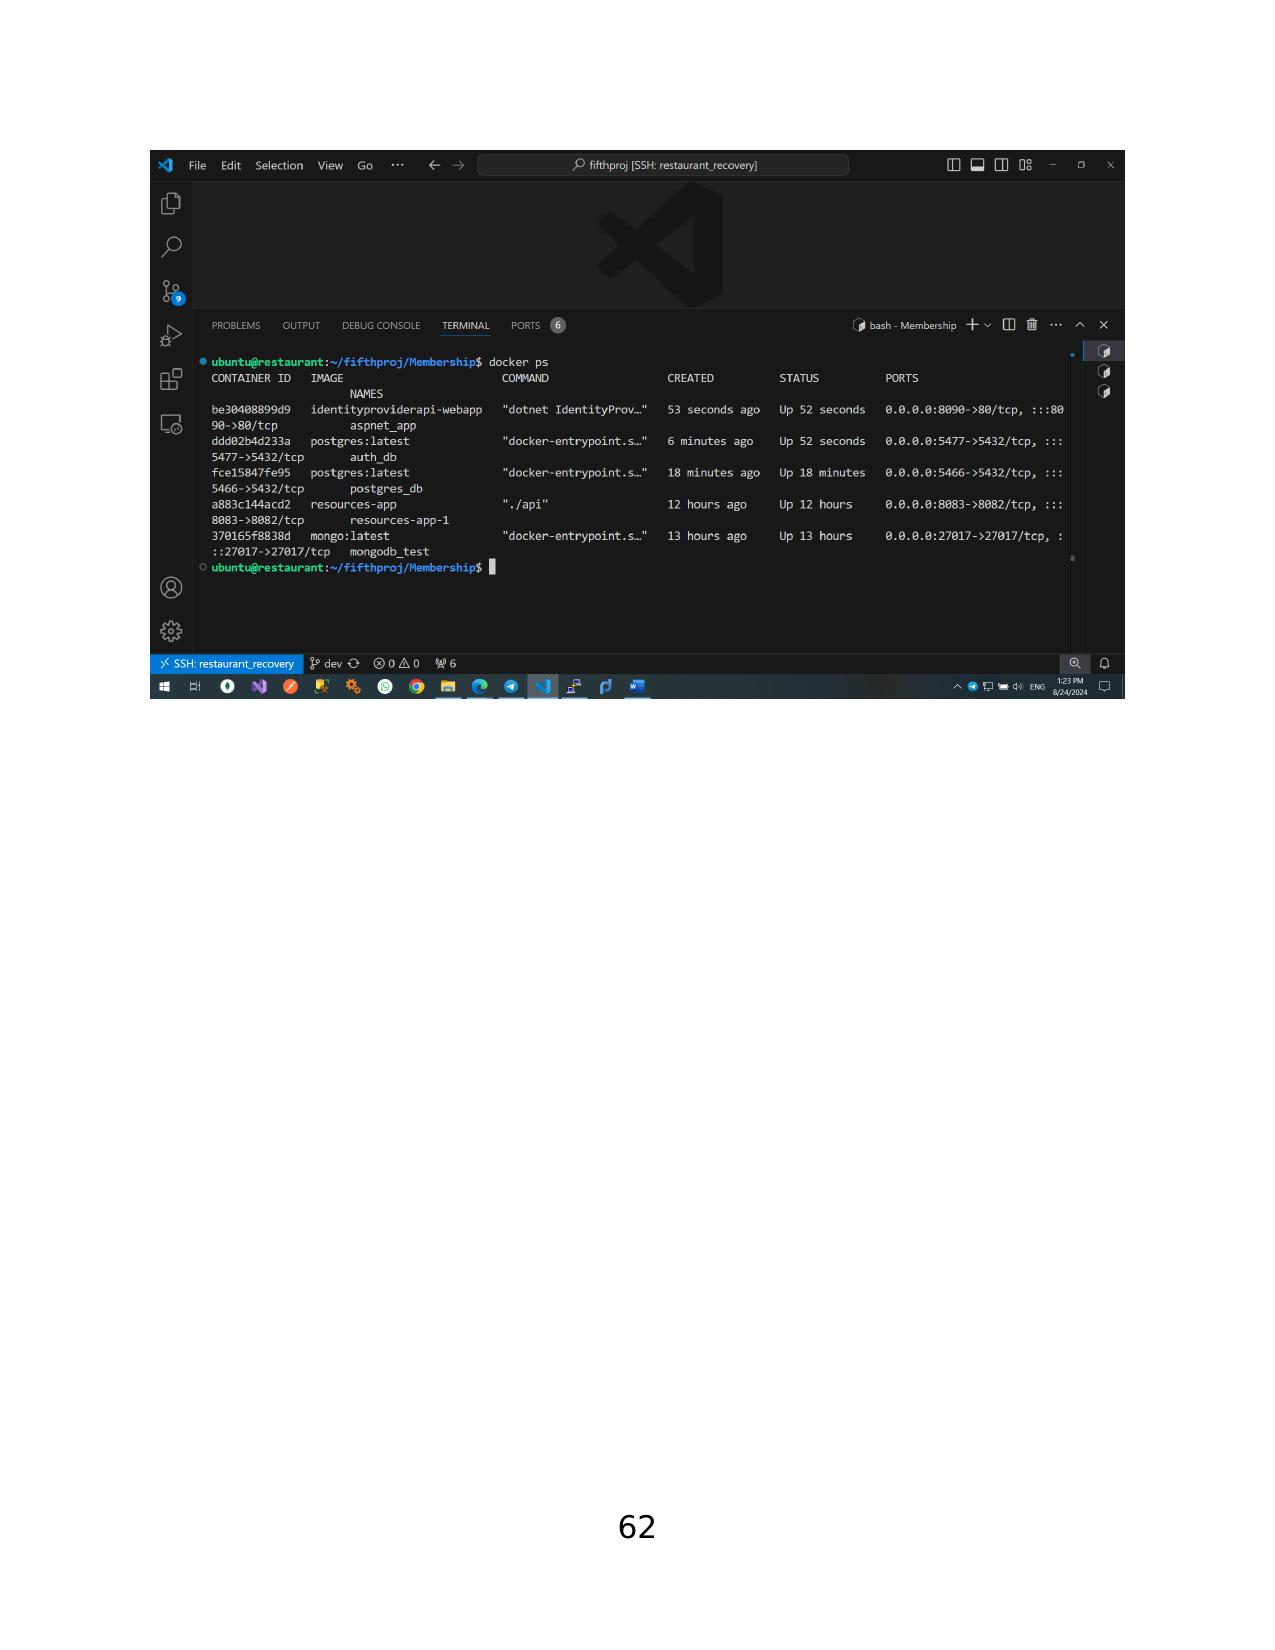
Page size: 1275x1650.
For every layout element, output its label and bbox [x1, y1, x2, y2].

picture [150, 150, 1125, 699]
